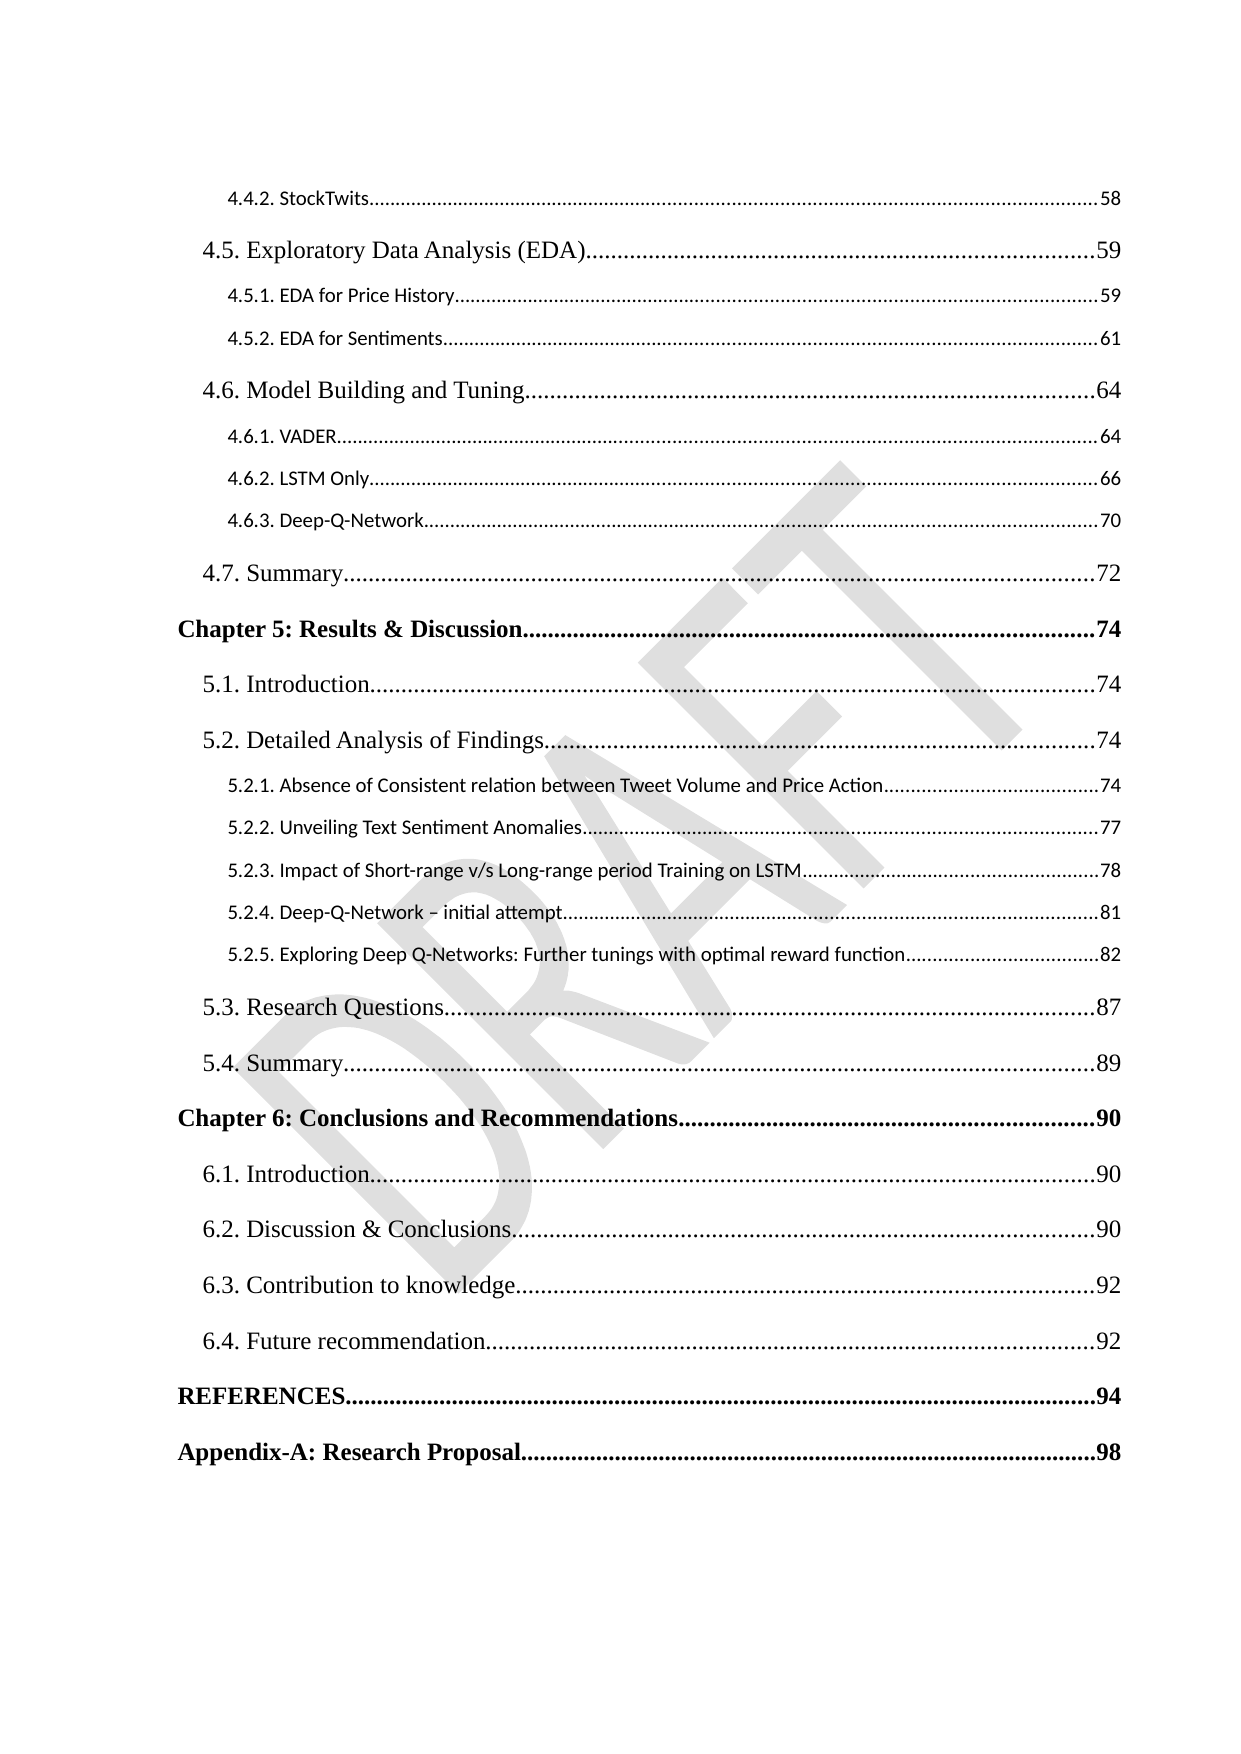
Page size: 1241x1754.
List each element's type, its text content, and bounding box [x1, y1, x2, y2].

text 4.5.1. EDA for Price History 59 [227, 283, 1122, 308]
text 5.2.5. Exploring Deep Q-Networks: Further tunings with optimal reward function 82 [227, 941, 1122, 967]
text 4.6. Model Building and Tuning 64 [202, 376, 1122, 404]
text 6.2. Discussion & Conclusions 90 [202, 1214, 1122, 1243]
text 5.4. Summary 89 [202, 1048, 1122, 1076]
text Chapter 6: Conclusions and Recommendations 90 [177, 1103, 1122, 1132]
text 5.2.1. Absence of Consistent relation between Tweet Volume and Price Action 74 [227, 772, 1122, 798]
text 6.3. Contribution to knowledge 92 [202, 1270, 1122, 1299]
text REFERENCES 94 [177, 1381, 1122, 1410]
text 5.3. Research Questions 87 [202, 992, 1122, 1021]
text 5.2.3. Impact of Short-range v/s Long-range period Training on LSTM 78 [227, 857, 1122, 882]
text 4.4.2. StockTwits 58 [227, 185, 1122, 210]
text 4.6.2. LSTM Only 66 [227, 465, 1122, 491]
text 5.2.2. Unveiling Text Sentiment Anomalies 77 [227, 814, 1122, 840]
text 5.1. Introduction 74 [202, 669, 1122, 698]
text 6.4. Future recommendation 92 [202, 1326, 1122, 1354]
text 4.5.2. EDA for Sentiments 61 [227, 325, 1122, 350]
text 4.7. Summary 72 [202, 558, 1122, 587]
text 5.2. Detailed Analysis of Findings 74 [202, 725, 1122, 754]
text 4.6.1. VADER 64 [227, 423, 1122, 448]
text 6.1. Introduction 90 [202, 1159, 1122, 1188]
text 5.2.4. Deep-Q-Network – initial attempt 81 [227, 899, 1122, 924]
text Chapter 5: Results & Discussion 74 [177, 614, 1122, 642]
text 4.5. Exploratory Data Analysis (EDA) 59 [202, 235, 1122, 264]
text Appendix-A: Research Proposal 98 [177, 1437, 1122, 1466]
text 4.6.3. Deep-Q-Network 70 [227, 507, 1122, 533]
